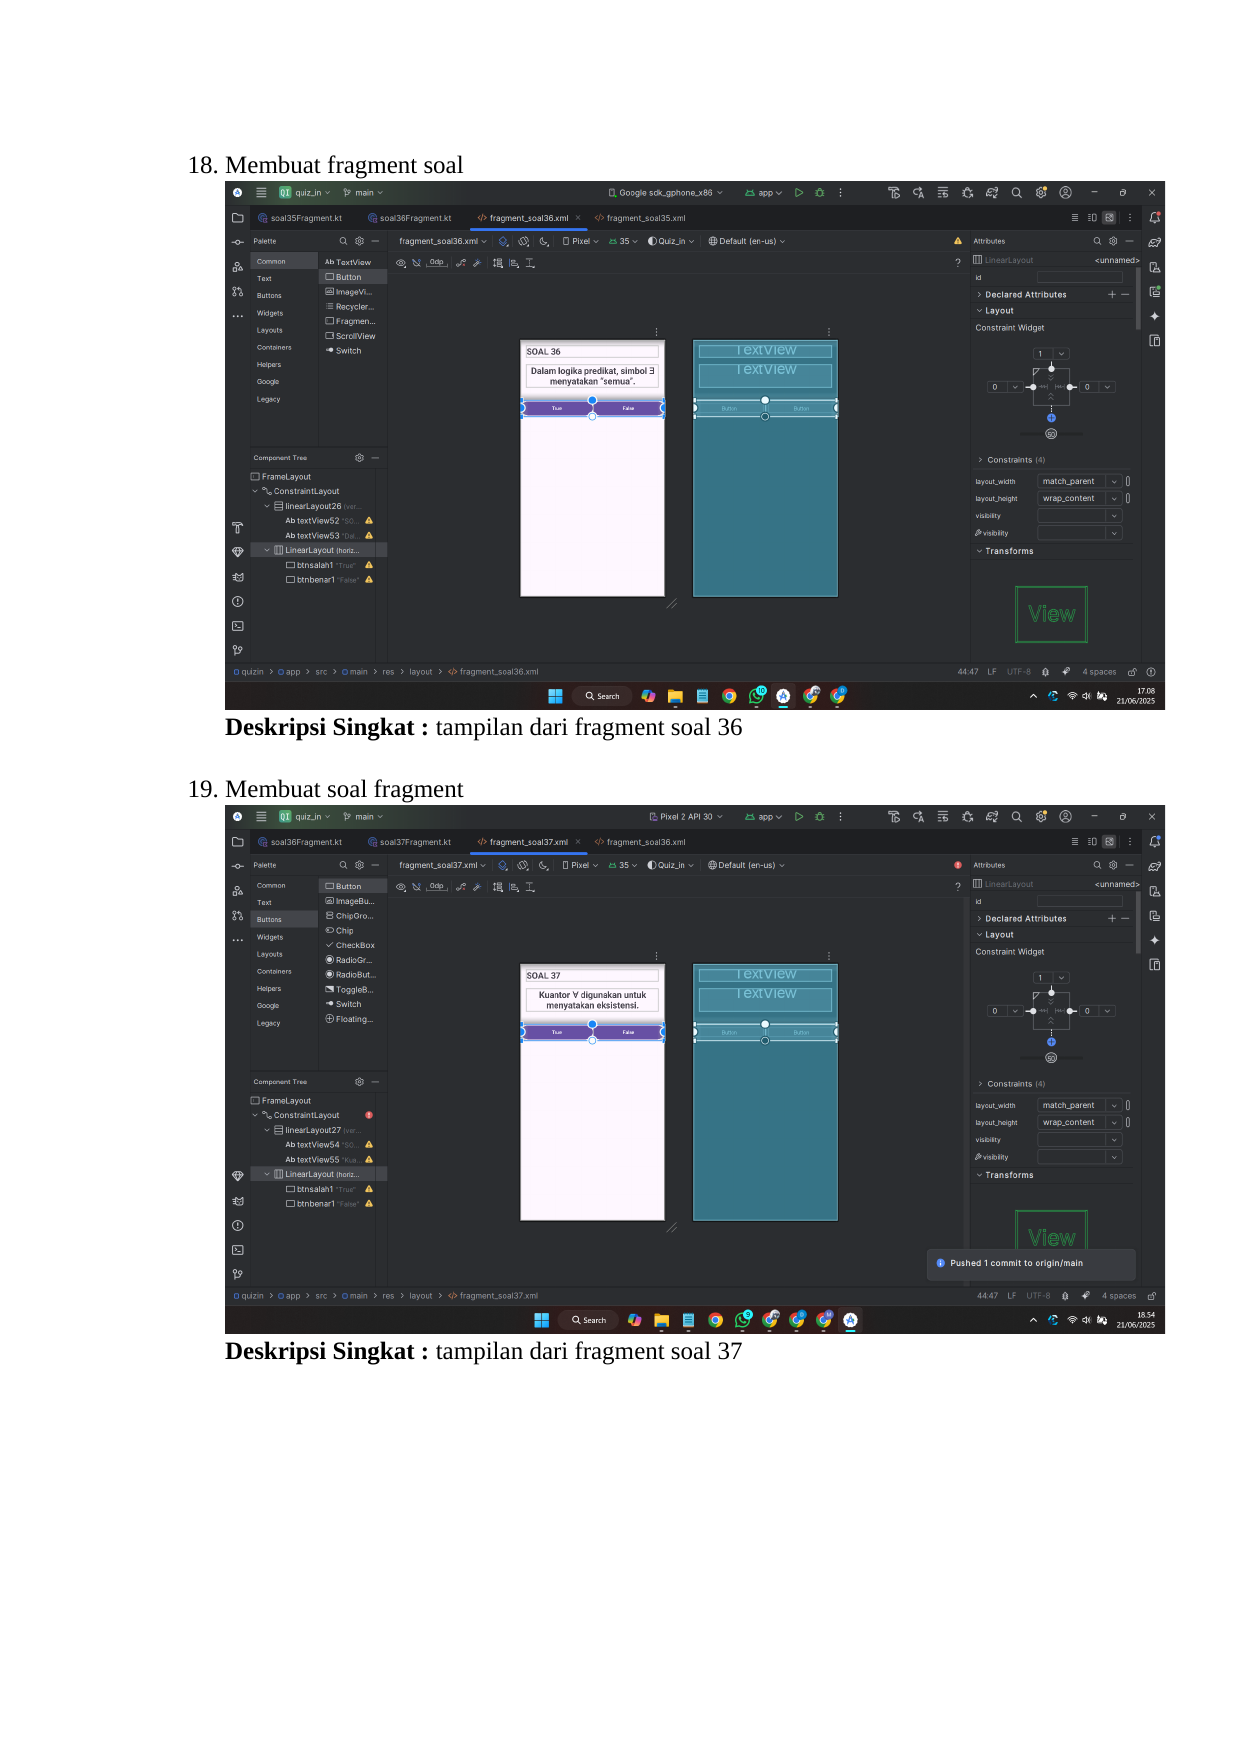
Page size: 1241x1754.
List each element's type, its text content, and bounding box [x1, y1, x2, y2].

list Membuat fragment soal [187, 150, 1090, 179]
list Membuat soal fragment [187, 774, 1090, 803]
list Deskripsi Singkat : tampilan dari fragment soal 37 [225, 1336, 1090, 1364]
list Deskripsi Singkat : tampilan dari fragment soal 36 [225, 712, 1090, 741]
picture [225, 181, 1166, 710]
picture [225, 805, 1166, 1334]
